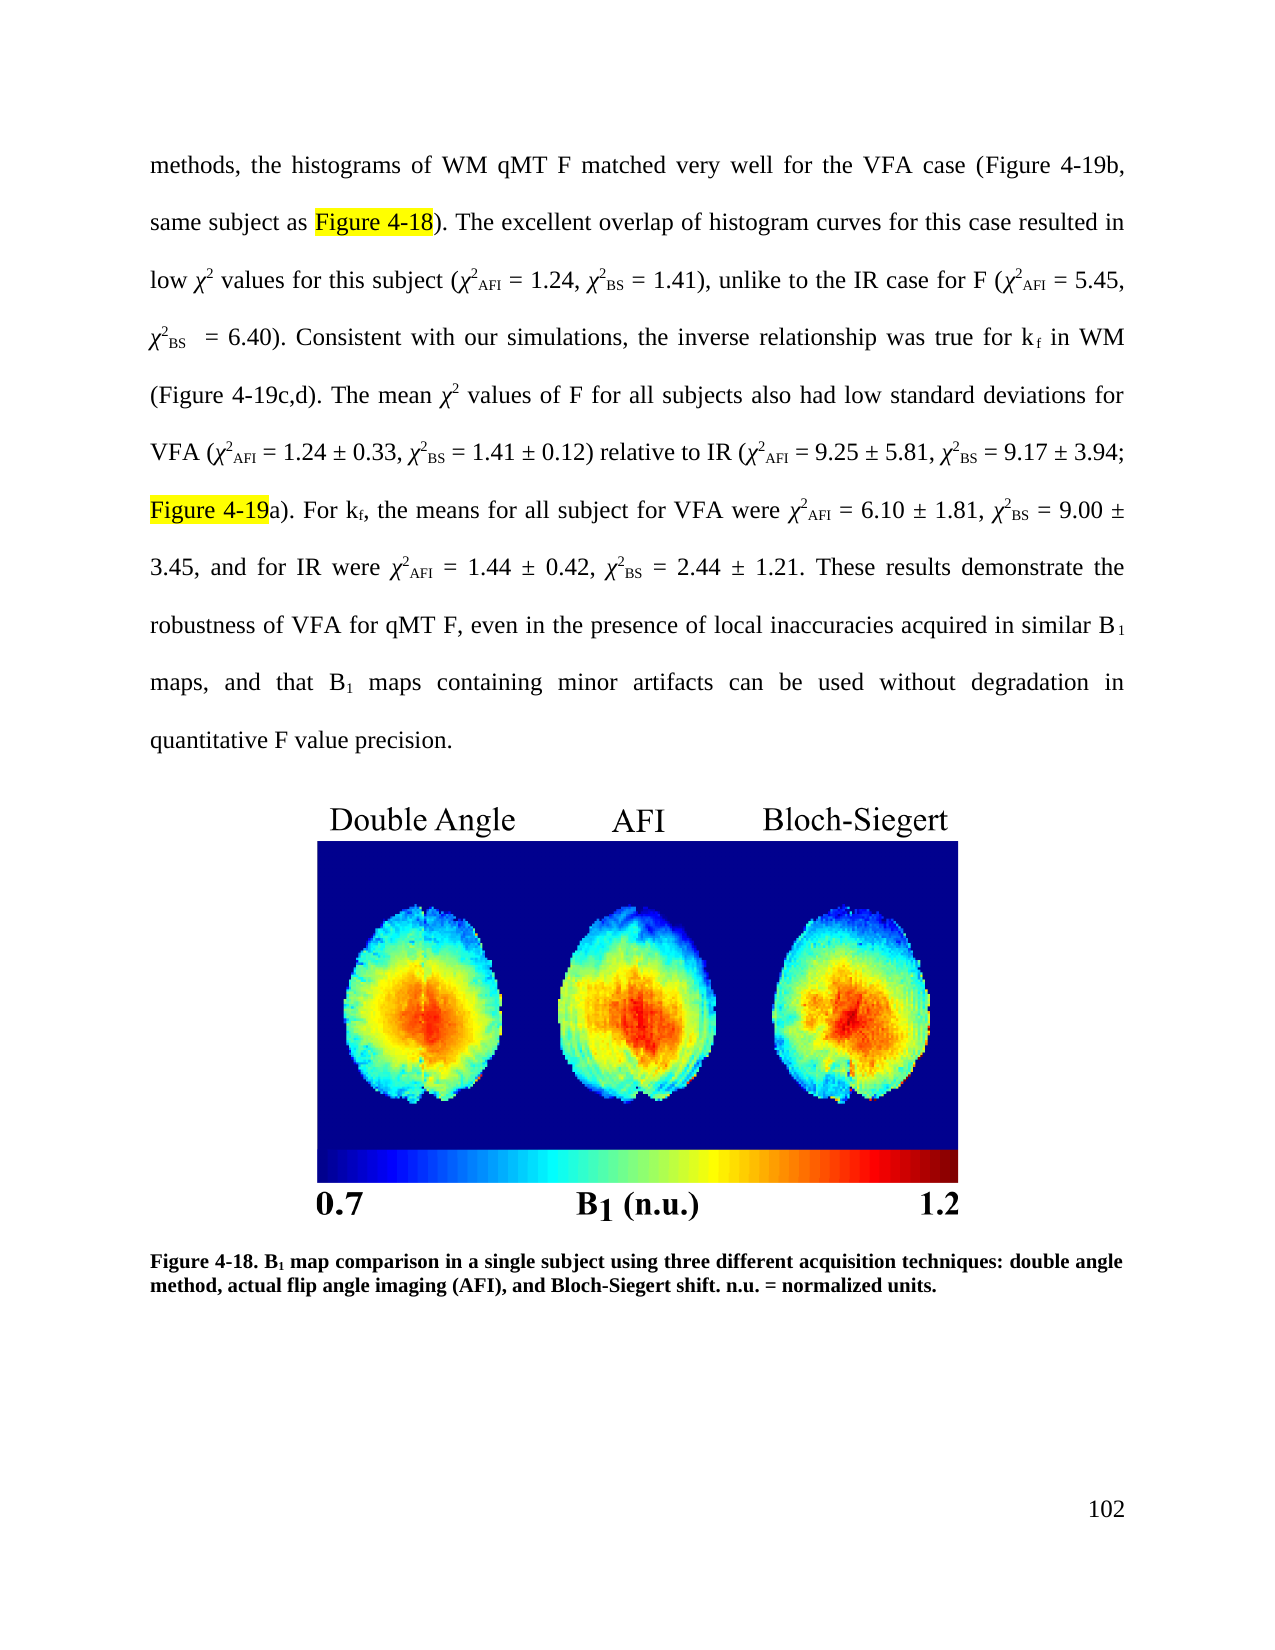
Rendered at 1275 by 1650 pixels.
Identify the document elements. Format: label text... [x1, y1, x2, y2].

text Figure 4-7. B1 map comparison in a single subject using three different acquisition techniques: double angle method, actual flip angle imaging (AFI), and Bloch-Siegert shift. n.u. = normalized units. [150, 1249, 1125, 1297]
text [150, 150, 1125, 754]
picture [316, 807, 959, 1221]
